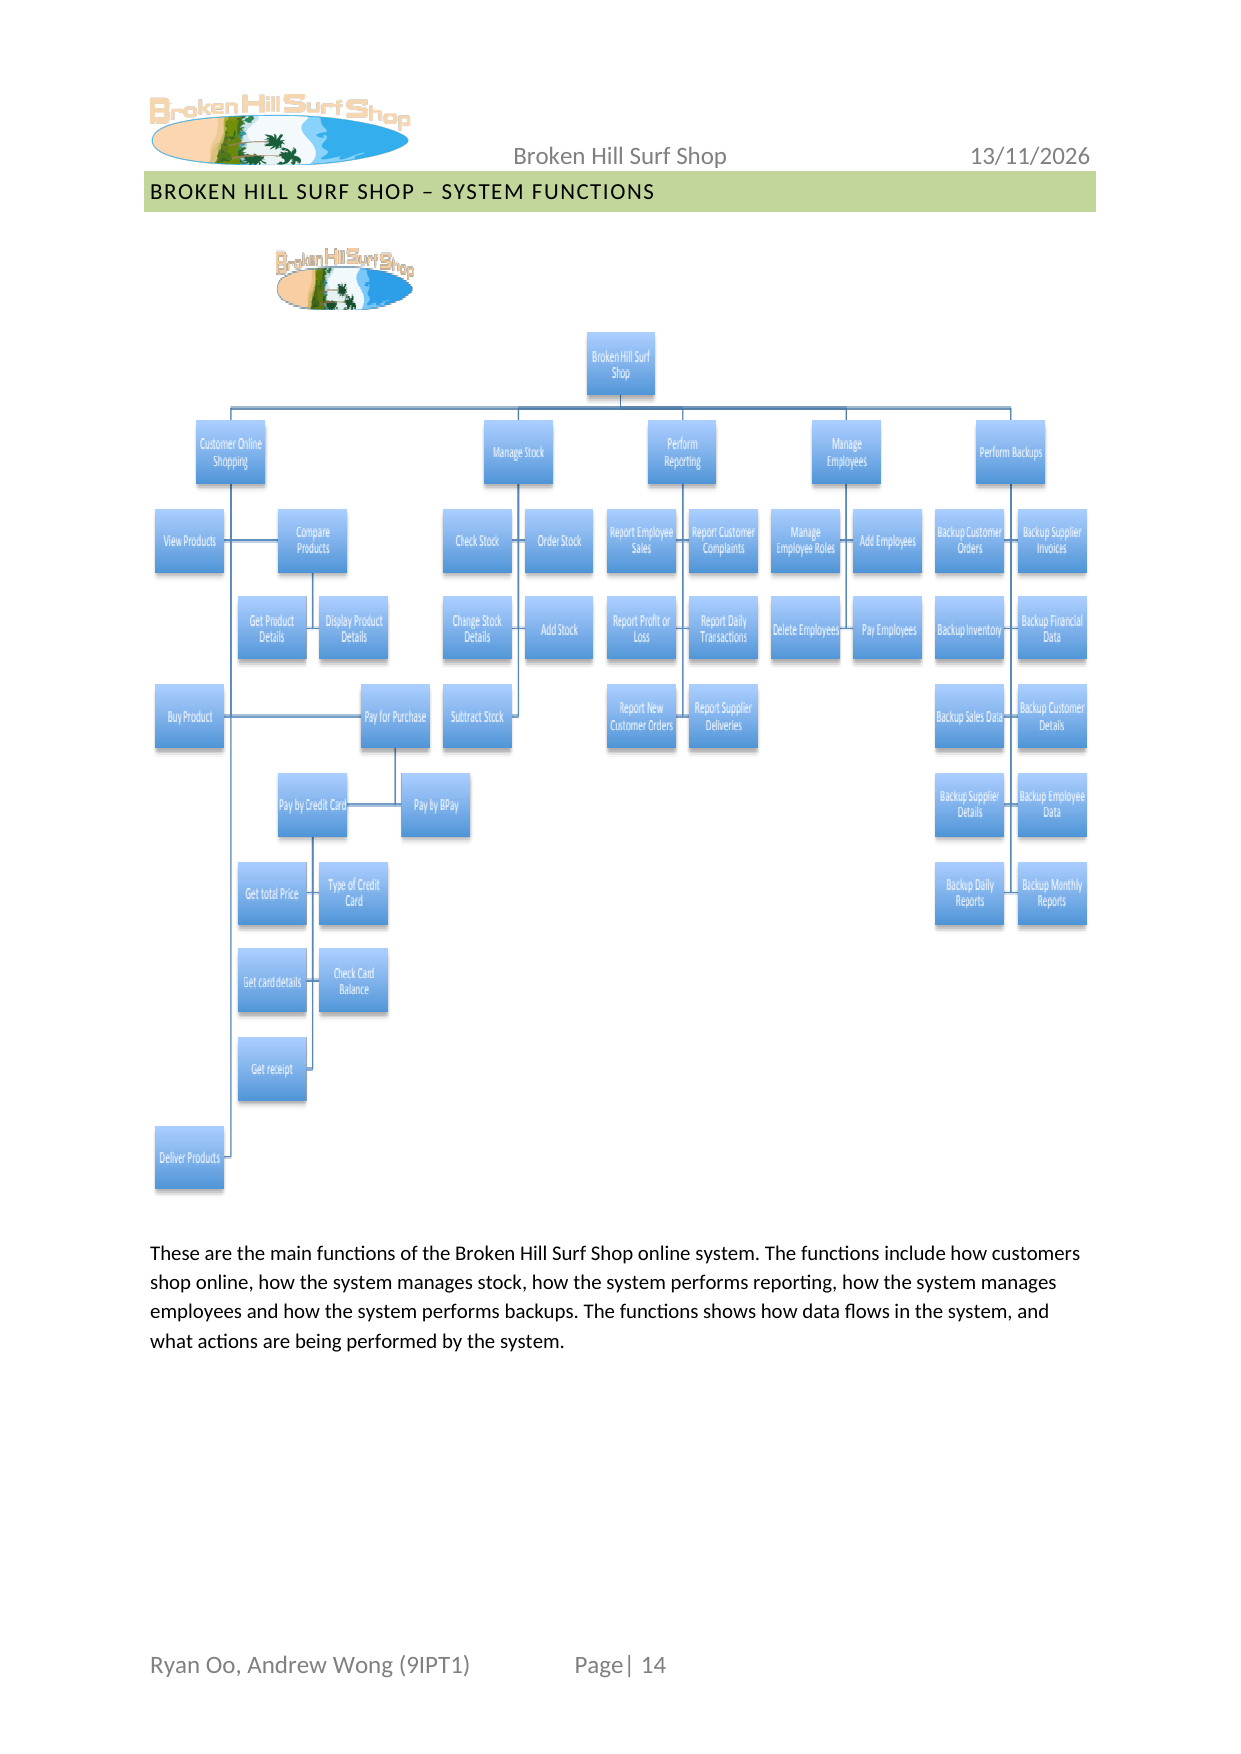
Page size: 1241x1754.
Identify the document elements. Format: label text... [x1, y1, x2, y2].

text These are the main functions of the Broken Hill Surf Shop online system. The functions include how customers shop online, how the system manages stock, how the system performs reporting, how the system manages employees and how the system performs backups. The functions shows how data flows in the system, and what actions are being performed by the system. [150, 1240, 1090, 1353]
subtitle Broken Hill Surf Shop – System Functions [150, 177, 1090, 205]
